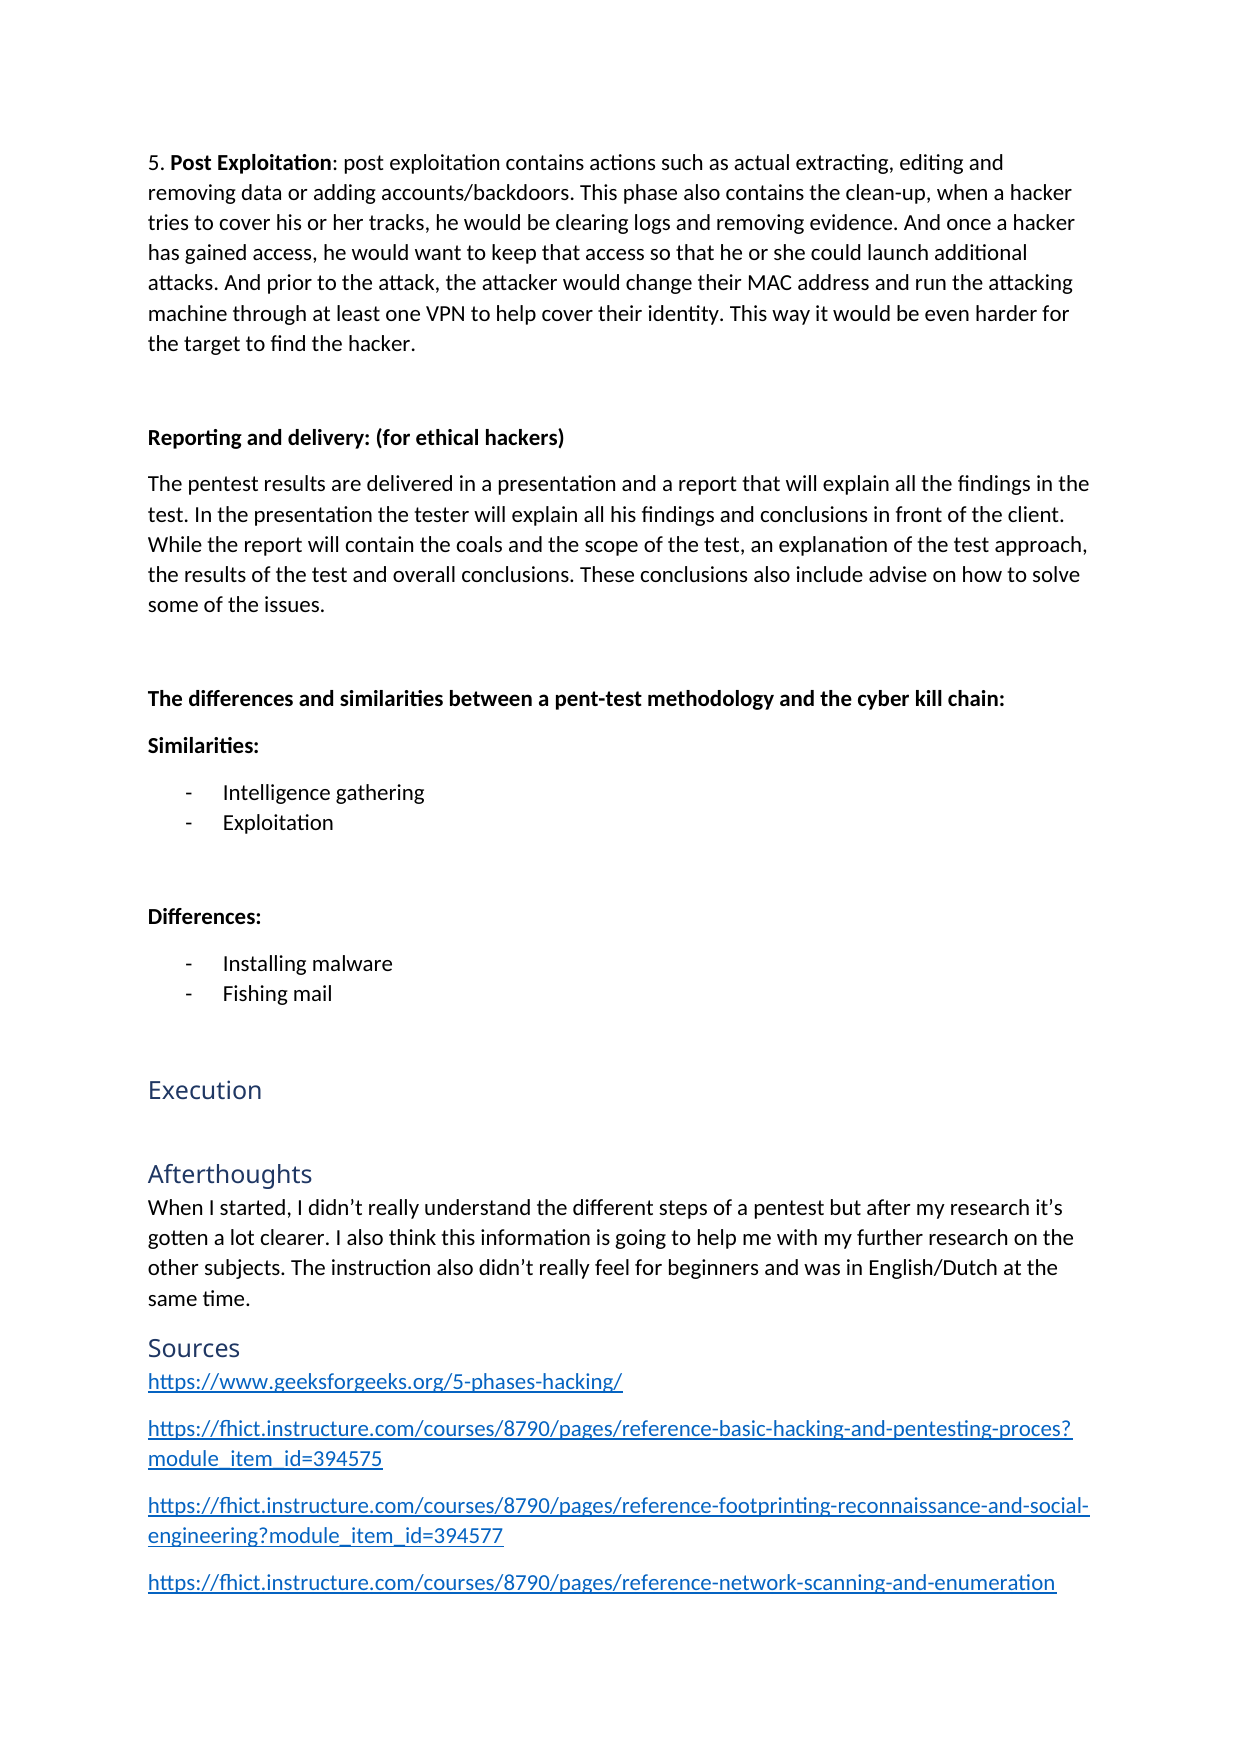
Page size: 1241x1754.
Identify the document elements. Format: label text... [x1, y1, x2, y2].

text The pentest results are delivered in a presentation and a report that will explain all the findings in the test. In the presentation the tester will explain all his findings and conclusions in front of the client. While the report will contain the coals and the scope of the test, an explanation of the test approach, the results of the test and overall conclusions. These conclusions also include advise on how to solve some of the issues. [148, 469, 1093, 618]
text https://fhict.instructure.com/courses/8790/pages/reference-footprinting-reconnaissance-and-social-engineering?module_item_id=394577 [148, 1491, 1093, 1549]
subtitle Afterthoughts [148, 1156, 1093, 1190]
text Similarities: [148, 731, 1093, 759]
text Differences: [148, 902, 1093, 930]
text 5. Post Exploitation: post exploitation contains actions such as actual extracting, editing and removing data or adding accounts/backdoors. This phase also contains the clean-up, when a hacker tries to cover his or her tracks, he would be clearing logs and removing evidence. And once a hacker has gained access, he would want to keep that access so that he or she could launch additional attacks. And prior to the attack, the attacker would change their MAC address and run the attacking machine through at least one VPN to help cover their identity. This way it would be even harder for the target to find the hacker. [148, 148, 1093, 357]
text The differences and similarities between a pent-test methodology and the cyber kill chain: [148, 684, 1093, 712]
list Fishing mail [185, 979, 1093, 1007]
text https://fhict.instructure.com/courses/8790/pages/reference-basic-hacking-and-pentesting-proces?module_item_id=394575 [148, 1414, 1093, 1472]
text Reporting and delivery: (for ethical hackers) [148, 423, 1093, 451]
subtitle Sources [148, 1331, 1093, 1364]
text https://www.geeksforgeeks.org/5-phases-hacking/ [148, 1367, 1093, 1395]
list Exploitation [185, 808, 1093, 836]
list Installing malware [185, 949, 1093, 977]
subtitle Execution [148, 1073, 1093, 1107]
text When I started, I didn’t really understand the different steps of a pentest but after my research it’s gotten a lot clearer. I also think this information is going to help me with my further research on the other subjects. The instruction also didn’t really feel for beginners and was in English/Dutch at the same time. [148, 1193, 1093, 1312]
text https://fhict.instructure.com/courses/8790/pages/reference-network-scanning-and-enumeration [148, 1568, 1093, 1596]
list Intelligence gathering [185, 778, 1093, 806]
